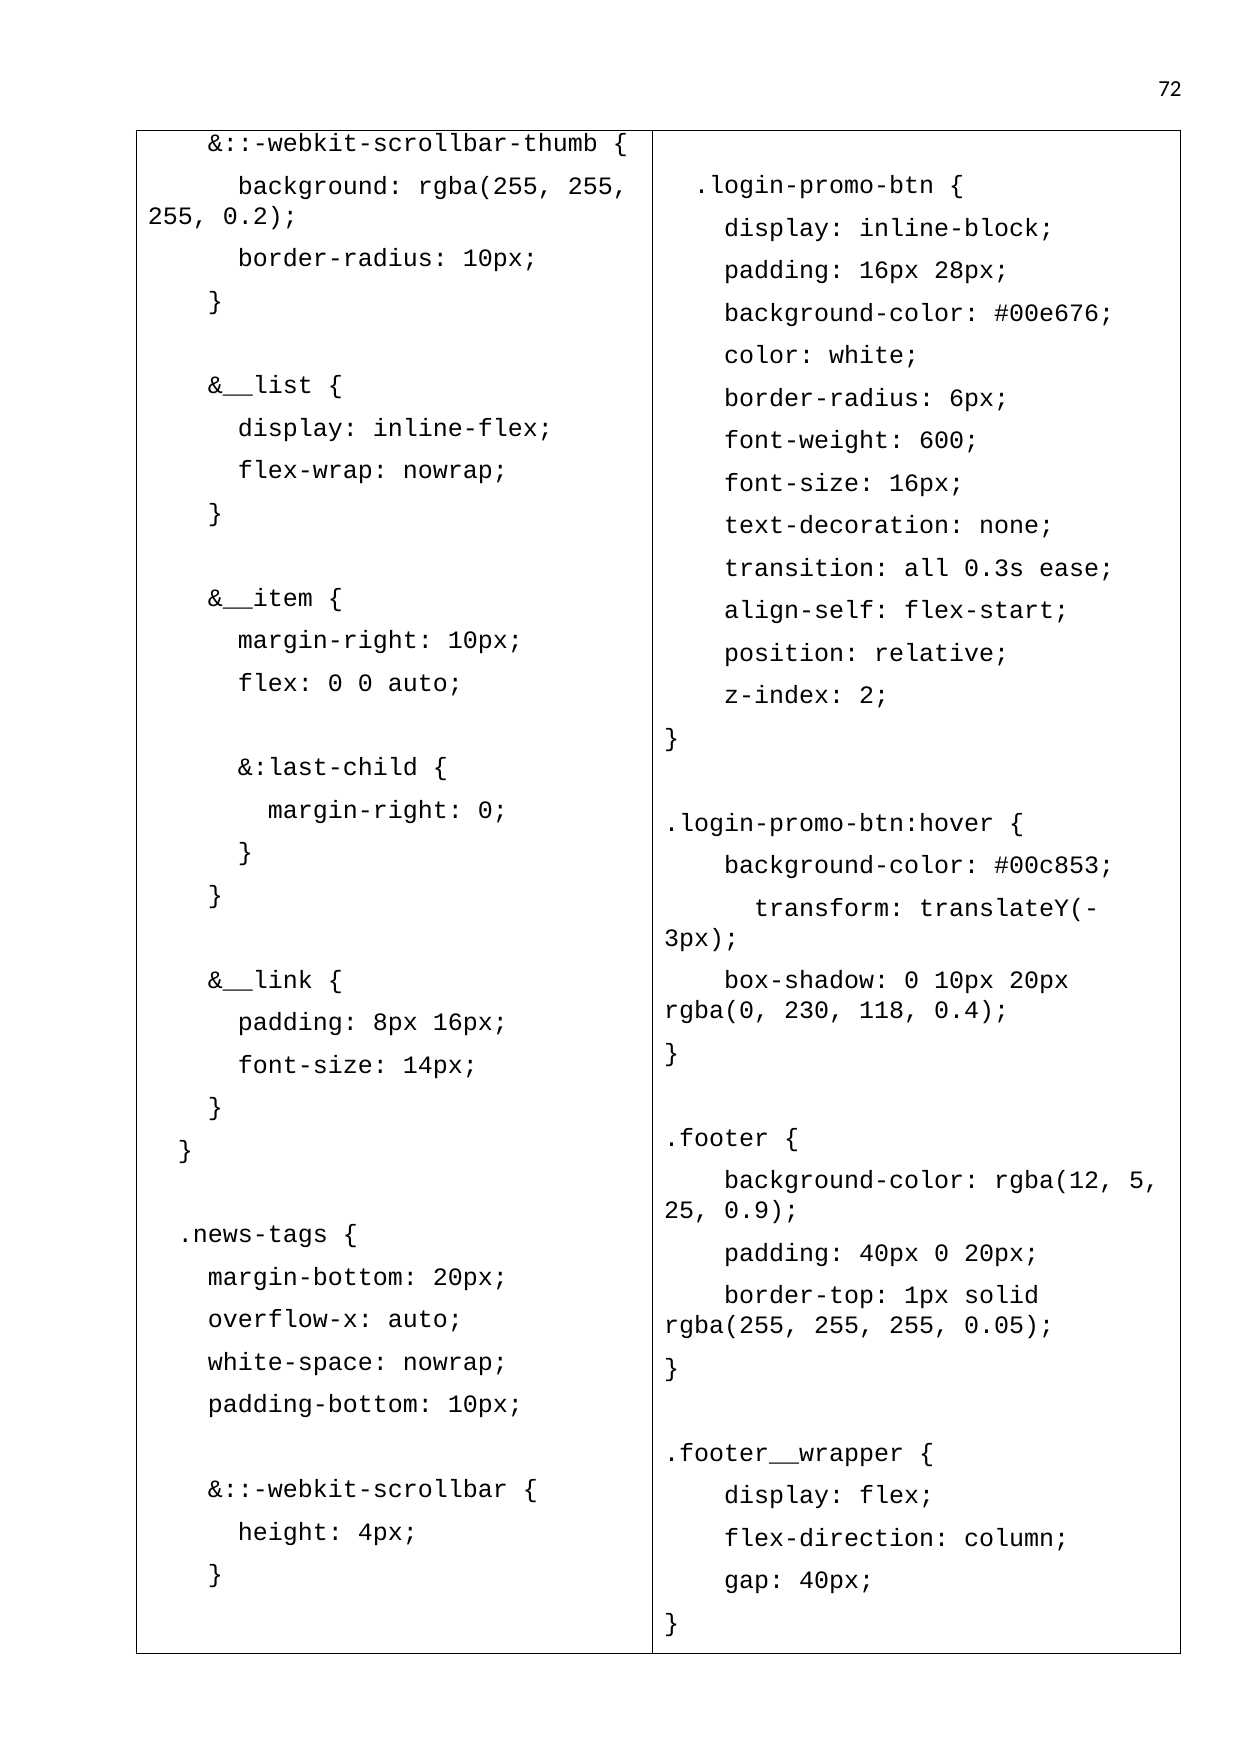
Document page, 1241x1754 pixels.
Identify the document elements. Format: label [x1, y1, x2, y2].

table_header [137, 131, 652, 1653]
table_header [653, 131, 1180, 1653]
